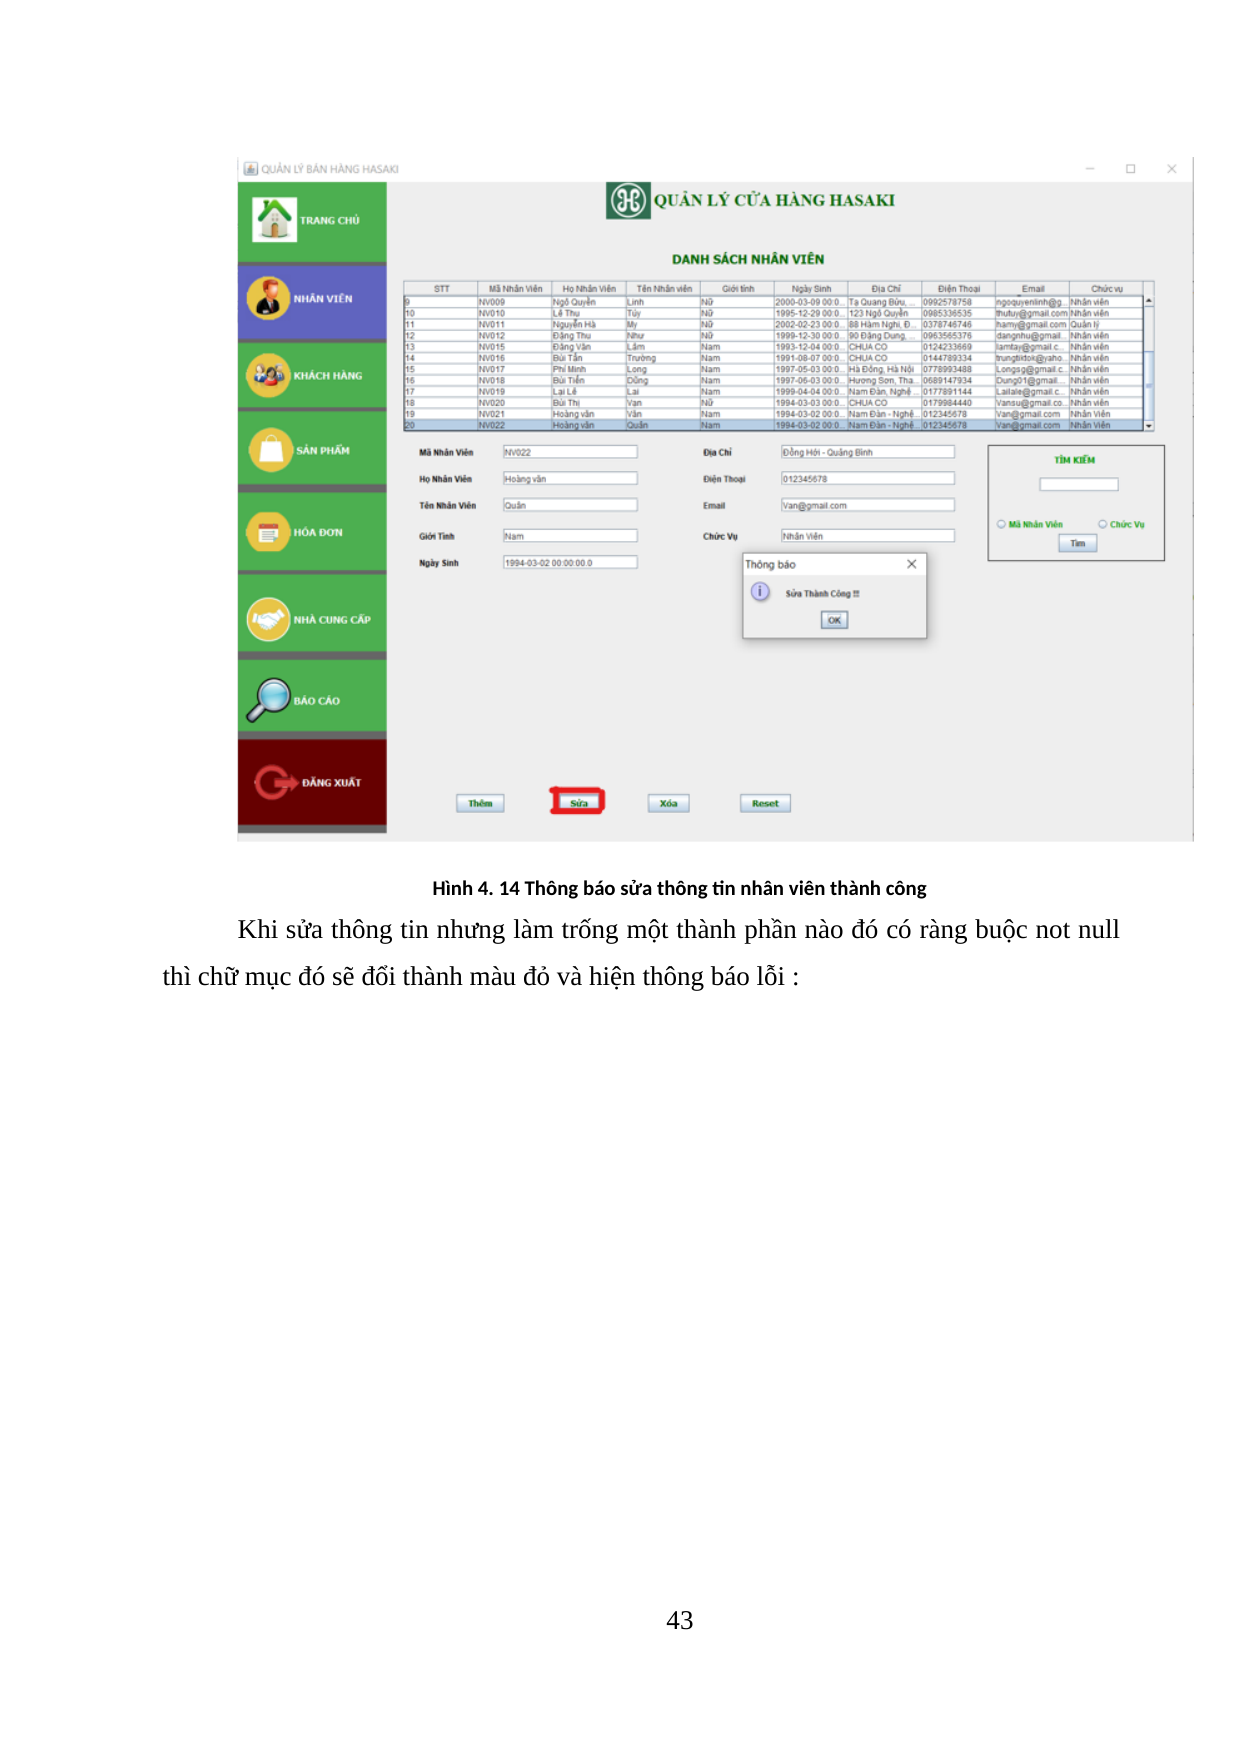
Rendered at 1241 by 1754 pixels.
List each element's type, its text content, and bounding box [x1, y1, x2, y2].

text Khi sửa thông tin nhưng làm trống một thành phần nào đó có ràng buộc not null thì chữ mục đó sẽ đổi thành màu đỏ và hiện thông báo lỗi : [162, 913, 1122, 991]
picture [237, 157, 1194, 848]
text Hình 4. 14 Thông báo sửa thông tin nhân viên thành công [162, 876, 1122, 901]
